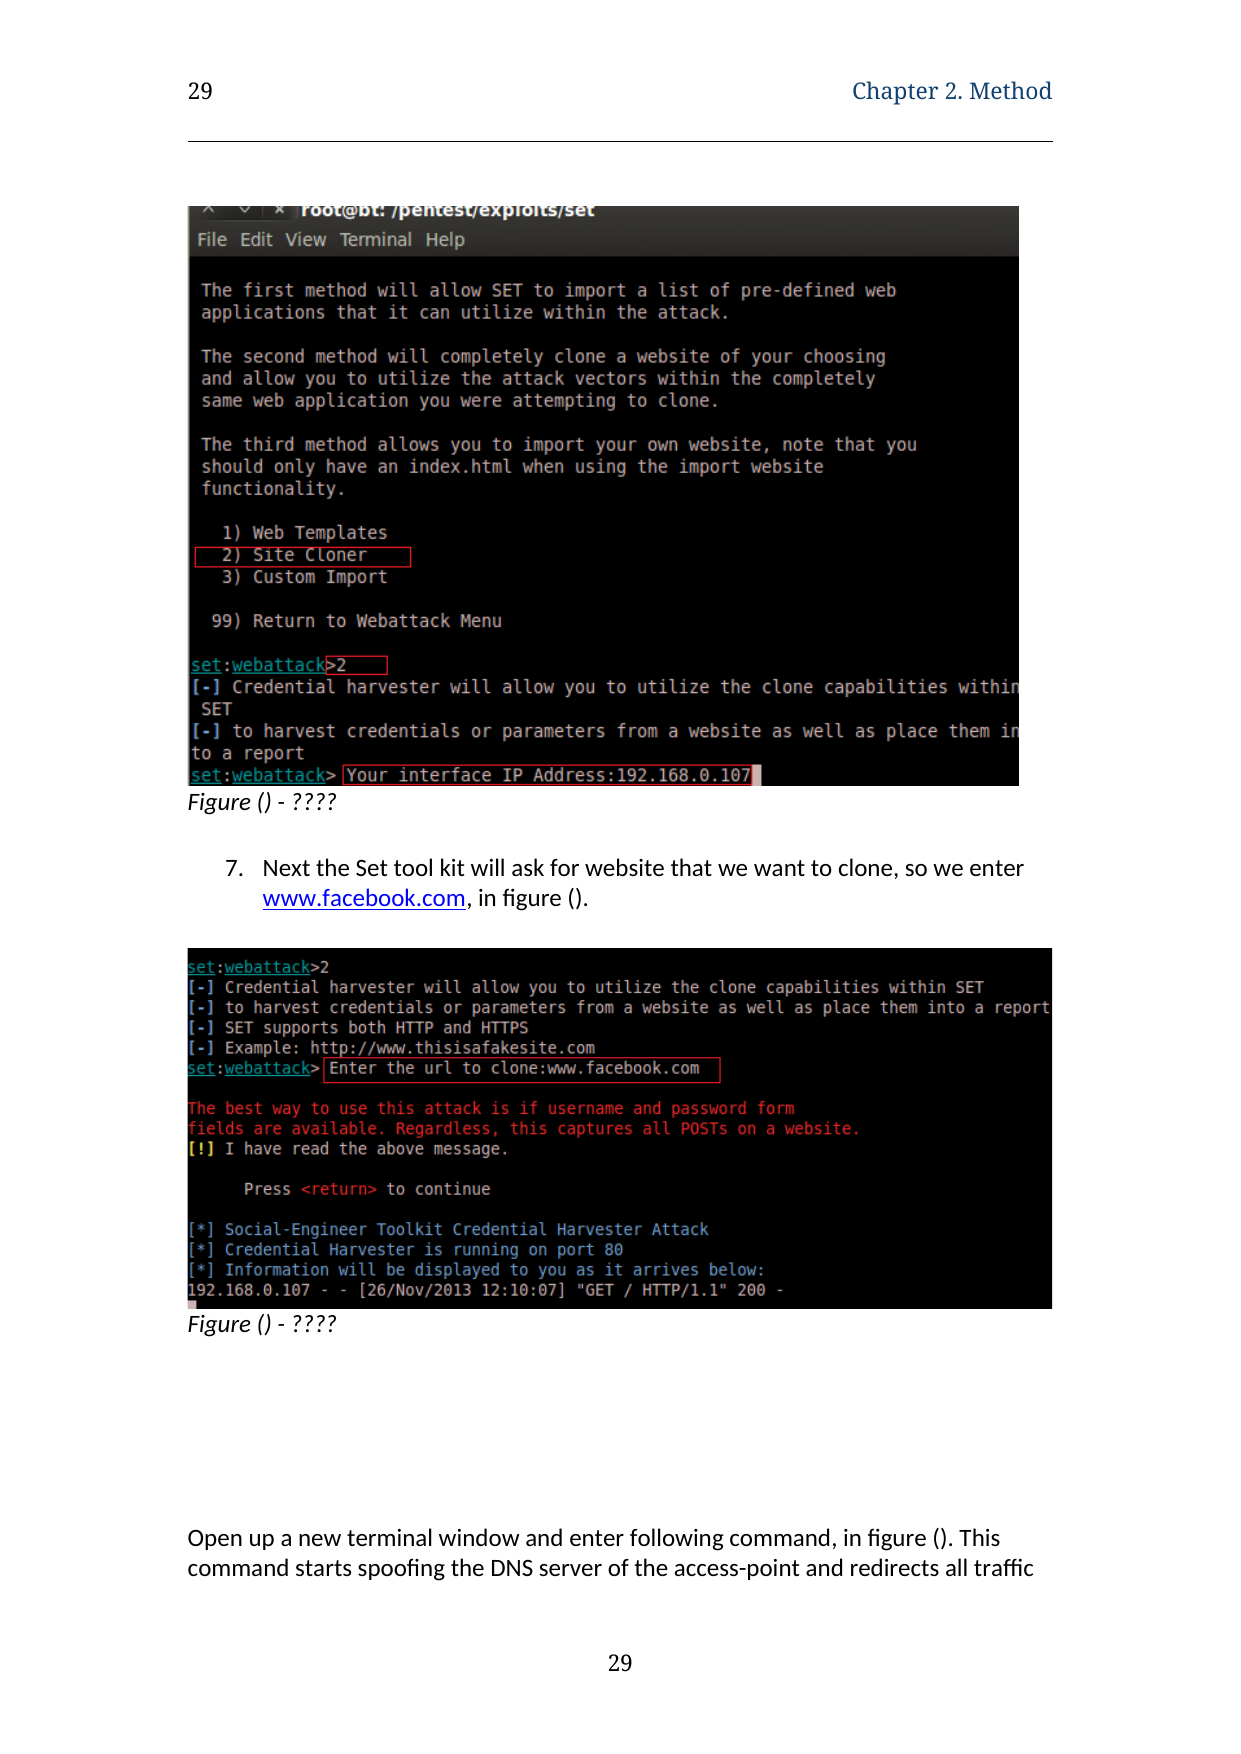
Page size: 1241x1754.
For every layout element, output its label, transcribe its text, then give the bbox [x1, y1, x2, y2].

list Next the Set tool kit will ask for website that we want to clone, so we enter www.facebook.com, in figure (). [225, 852, 1053, 913]
text Figure () - ???? [187, 1309, 1053, 1339]
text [187, 1522, 1053, 1583]
text Figure () - ???? [187, 786, 1053, 816]
